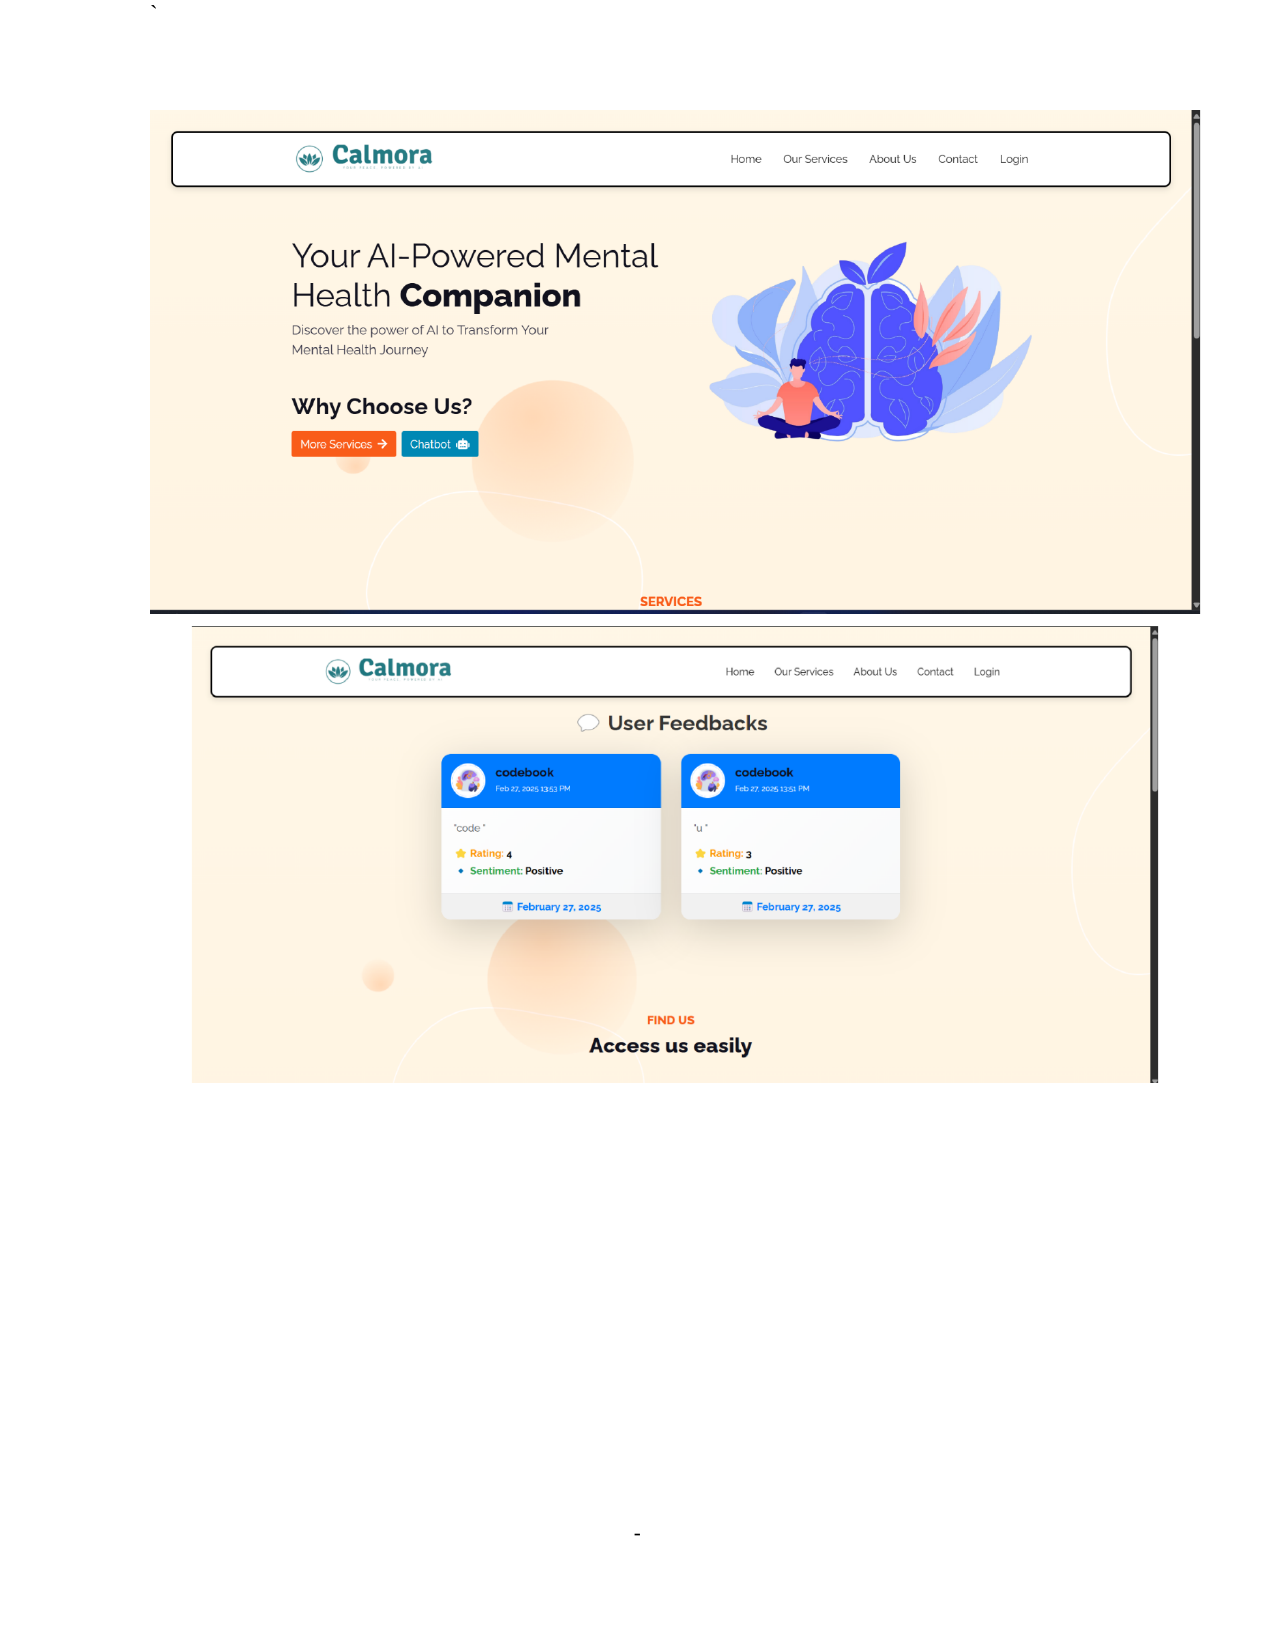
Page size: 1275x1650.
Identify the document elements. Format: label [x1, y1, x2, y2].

picture [191, 626, 1159, 1083]
picture [150, 110, 1200, 614]
